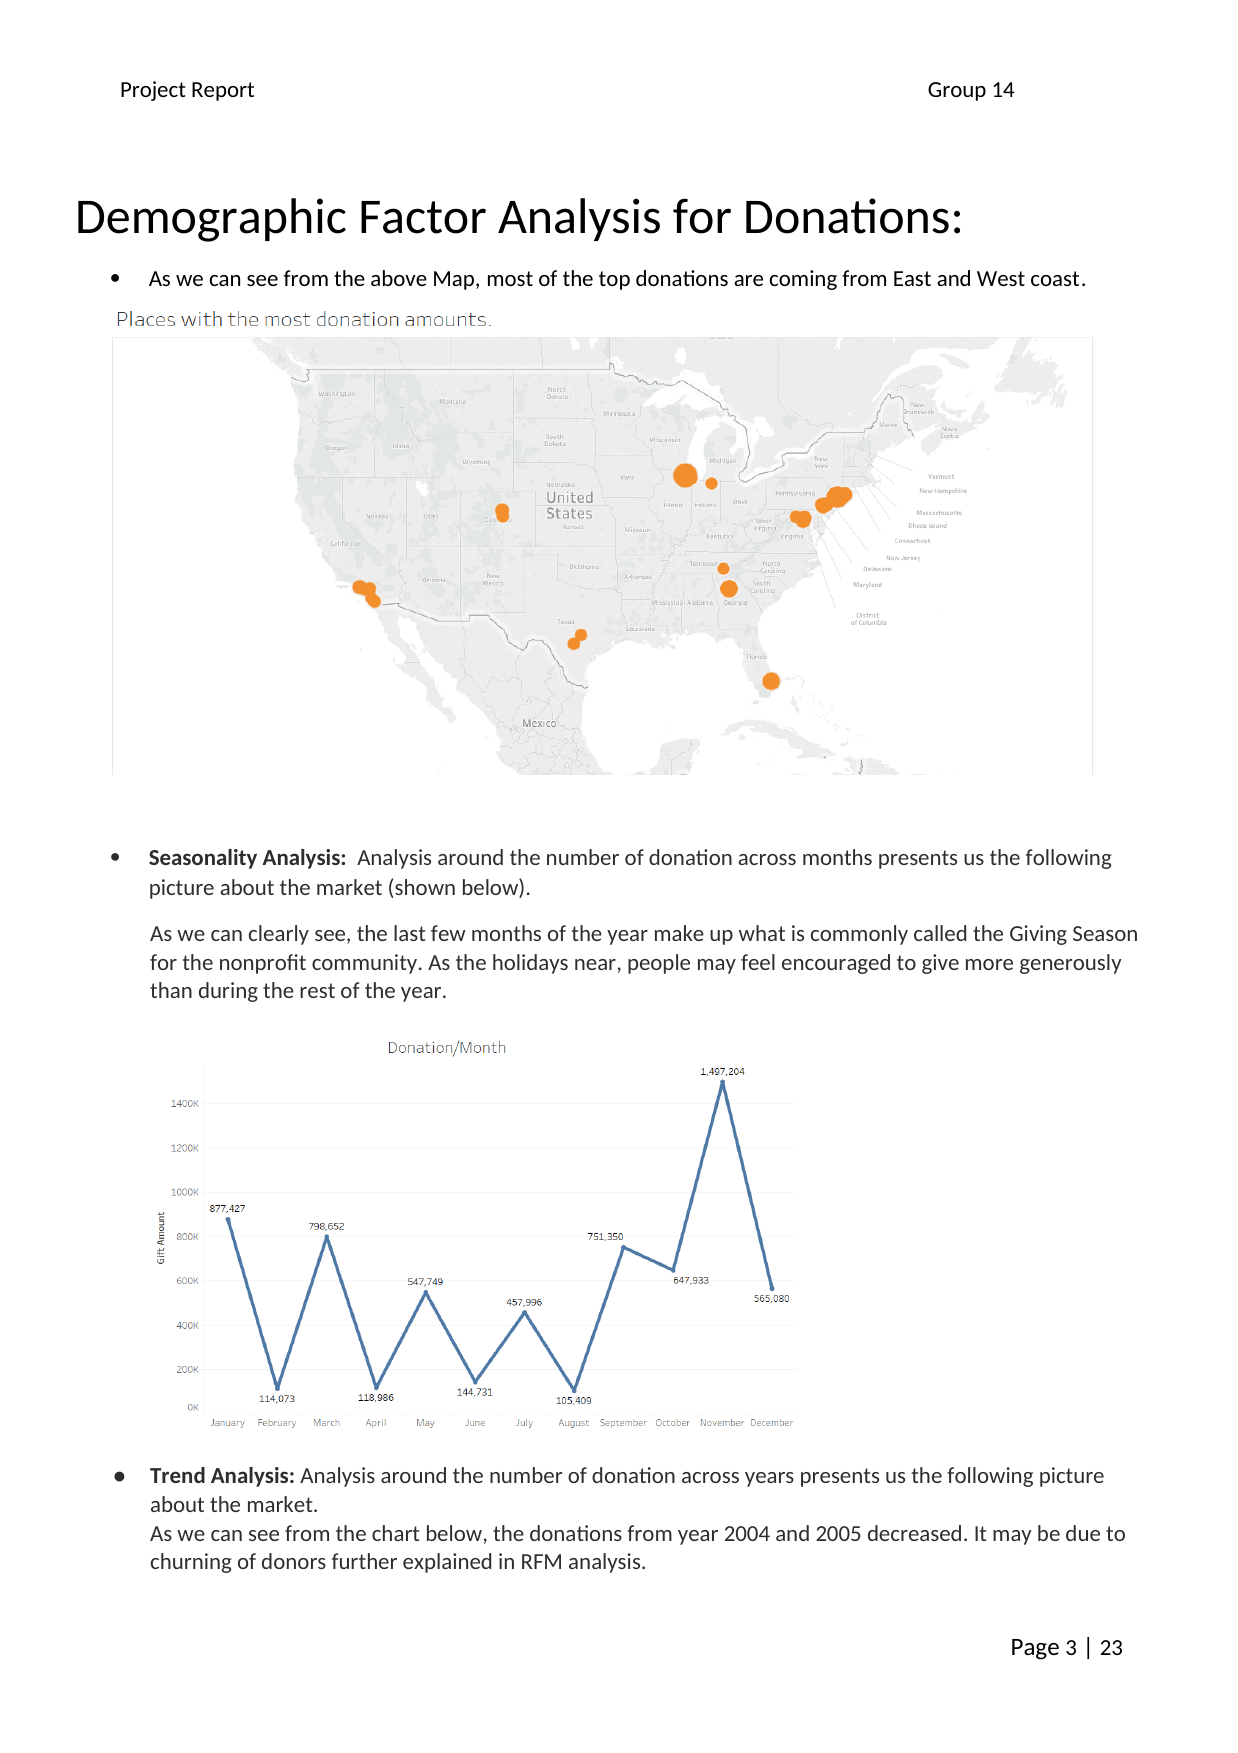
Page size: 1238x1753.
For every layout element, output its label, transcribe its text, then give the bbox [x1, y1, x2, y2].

subtitle Demographic Factor Analysis for Donations: [75, 185, 1162, 246]
picture [150, 1033, 806, 1433]
list Trend Analysis: Analysis around the number of donation across years presents us the following picture about the market. [112, 1462, 1155, 1518]
picture [110, 306, 1095, 775]
list As we can see from the above Map, most of the top donations are coming from East and West coast. [111, 264, 1099, 292]
text As we can clearly see, the last few months of the year make up what is commonly called the Giving Season for the nonprofit community. As the holidays near, people may feel encouraged to give more generously than during the rest of the year. [150, 919, 1155, 1004]
list Seasonality Analysis: Analysis around the number of donation across months presents us the following picture about the market (shown below). [111, 843, 1162, 901]
text As we can see from the chart below, the donations from year 2004 and 2005 decreased. It may be due to churning of donors further explained in RFM analysis. [647, 1519, 1155, 1575]
